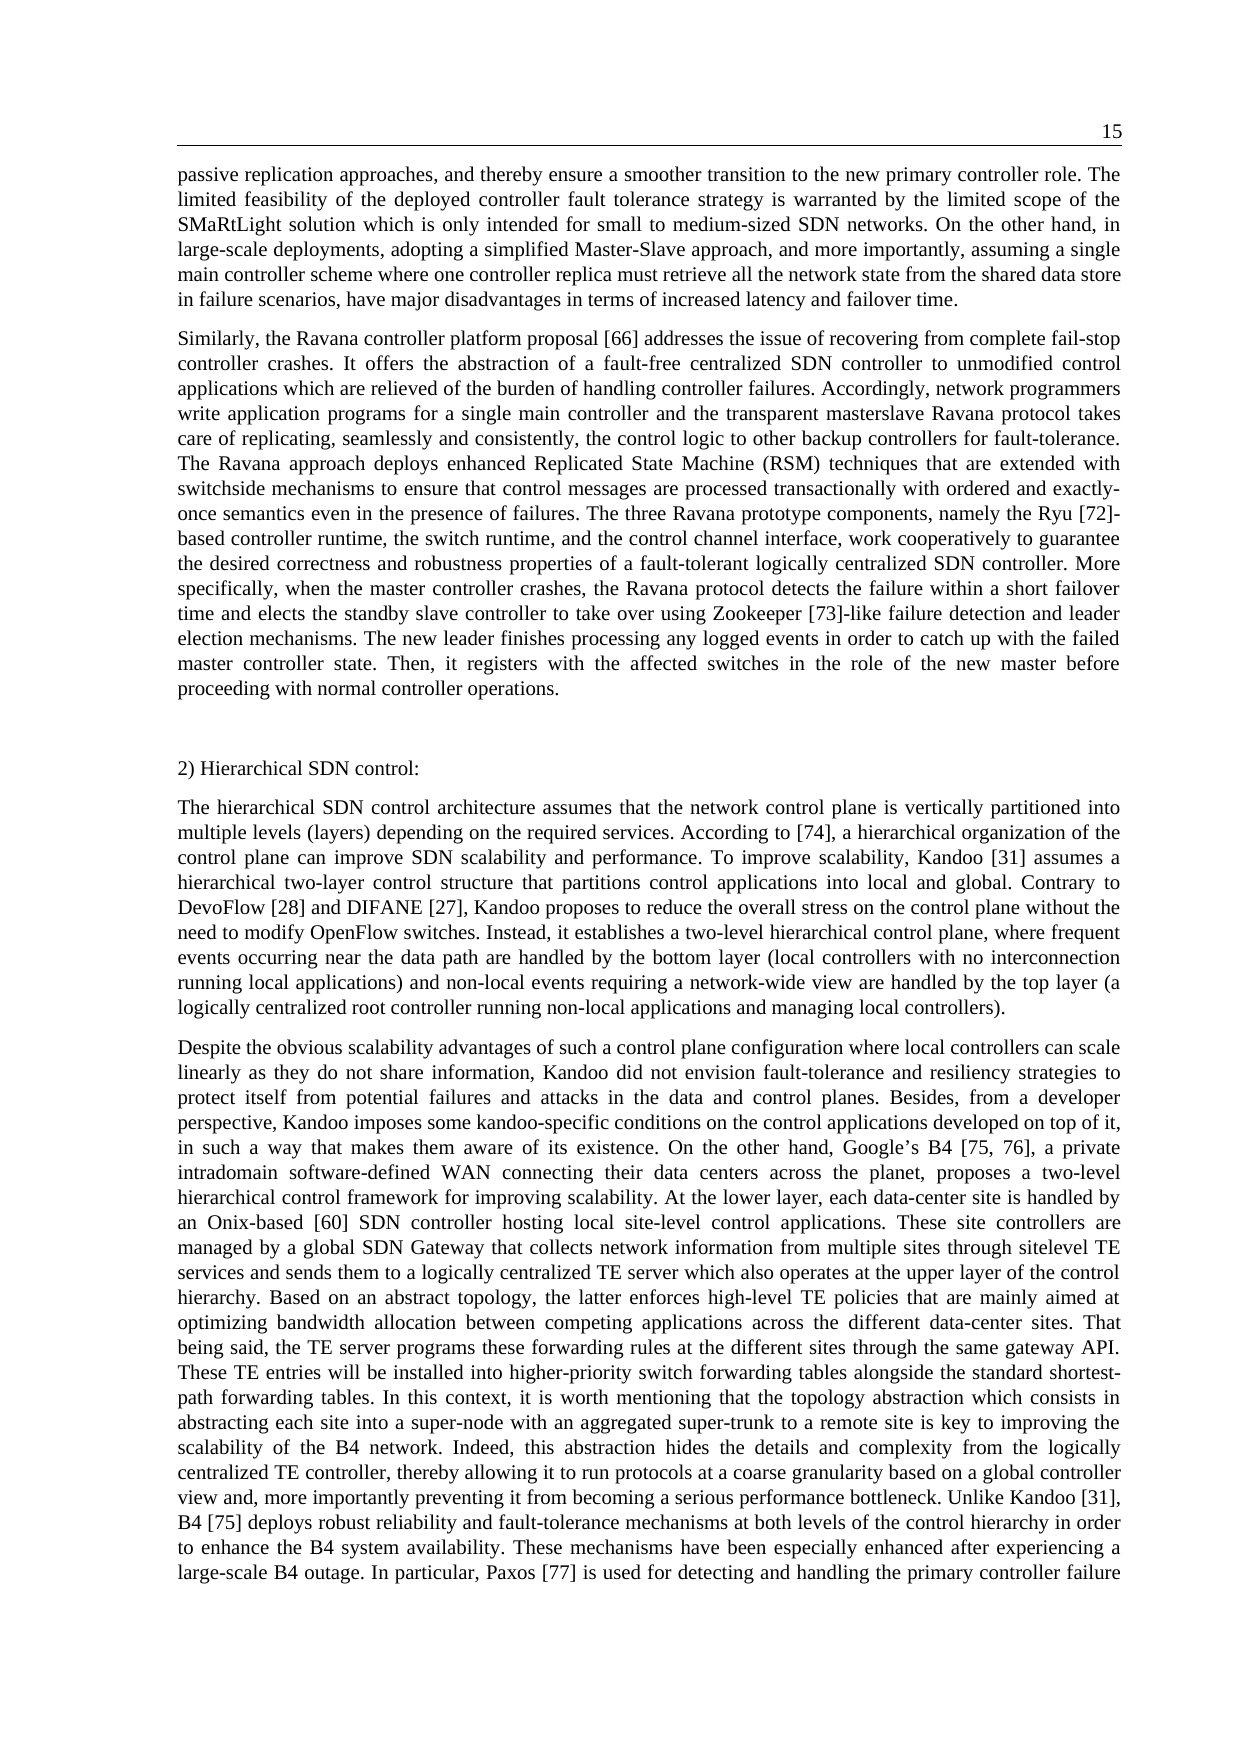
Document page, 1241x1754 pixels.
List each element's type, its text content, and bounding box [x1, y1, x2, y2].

text 2) Hierarchical SDN control: [177, 754, 1122, 779]
text The hierarchical SDN control architecture assumes that the network control plane is vertically partitioned into multiple levels (layers) depending on the required services. According to [74], a hierarchical organization of the control plane can improve SDN scalability and performance. To improve scalability, Kandoo [31] assumes a hierarchical two-layer control structure that partitions control applications into local and global. Contrary to DevoFlow [28] and DIFANE [27], Kandoo proposes to reduce the overall stress on the control plane without the need to modify OpenFlow switches. Instead, it establishes a two-level hierarchical control plane, where frequent events occurring near the data path are handled by the bottom layer (local controllers with no interconnection running local applications) and non-local events requiring a network-wide view are handled by the top layer (a logically centralized root controller running non-local applications and managing local controllers). [177, 794, 1122, 1019]
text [177, 161, 1122, 311]
text Similarly, the Ravana controller platform proposal [66] addresses the issue of recovering from complete fail-stop controller crashes. It offers the abstraction of a fault-free centralized SDN controller to unmodified control applications which are relieved of the burden of handling controller failures. Accordingly, network programmers write application programs for a single main controller and the transparent masterslave Ravana protocol takes care of replicating, seamlessly and consistently, the control logic to other backup controllers for fault-tolerance. The Ravana approach deploys enhanced Replicated State Machine (RSM) techniques that are extended with switchside mechanisms to ensure that control messages are processed transactionally with ordered and exactly-once semantics even in the presence of failures. The three Ravana prototype components, namely the Ryu [72]-based controller runtime, the switch runtime, and the control channel interface, work cooperatively to guarantee the desired correctness and robustness properties of a fault-tolerant logically centralized SDN controller. More specifically, when the master controller crashes, the Ravana protocol detects the failure within a short failover time and elects the standby slave controller to take over using Zookeeper [73]-like failure detection and leader election mechanisms. The new leader finishes processing any logged events in order to catch up with the failed master controller state. Then, it registers with the affected switches in the role of the new master before proceeding with normal controller operations. [177, 325, 1122, 700]
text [177, 1034, 1122, 1584]
